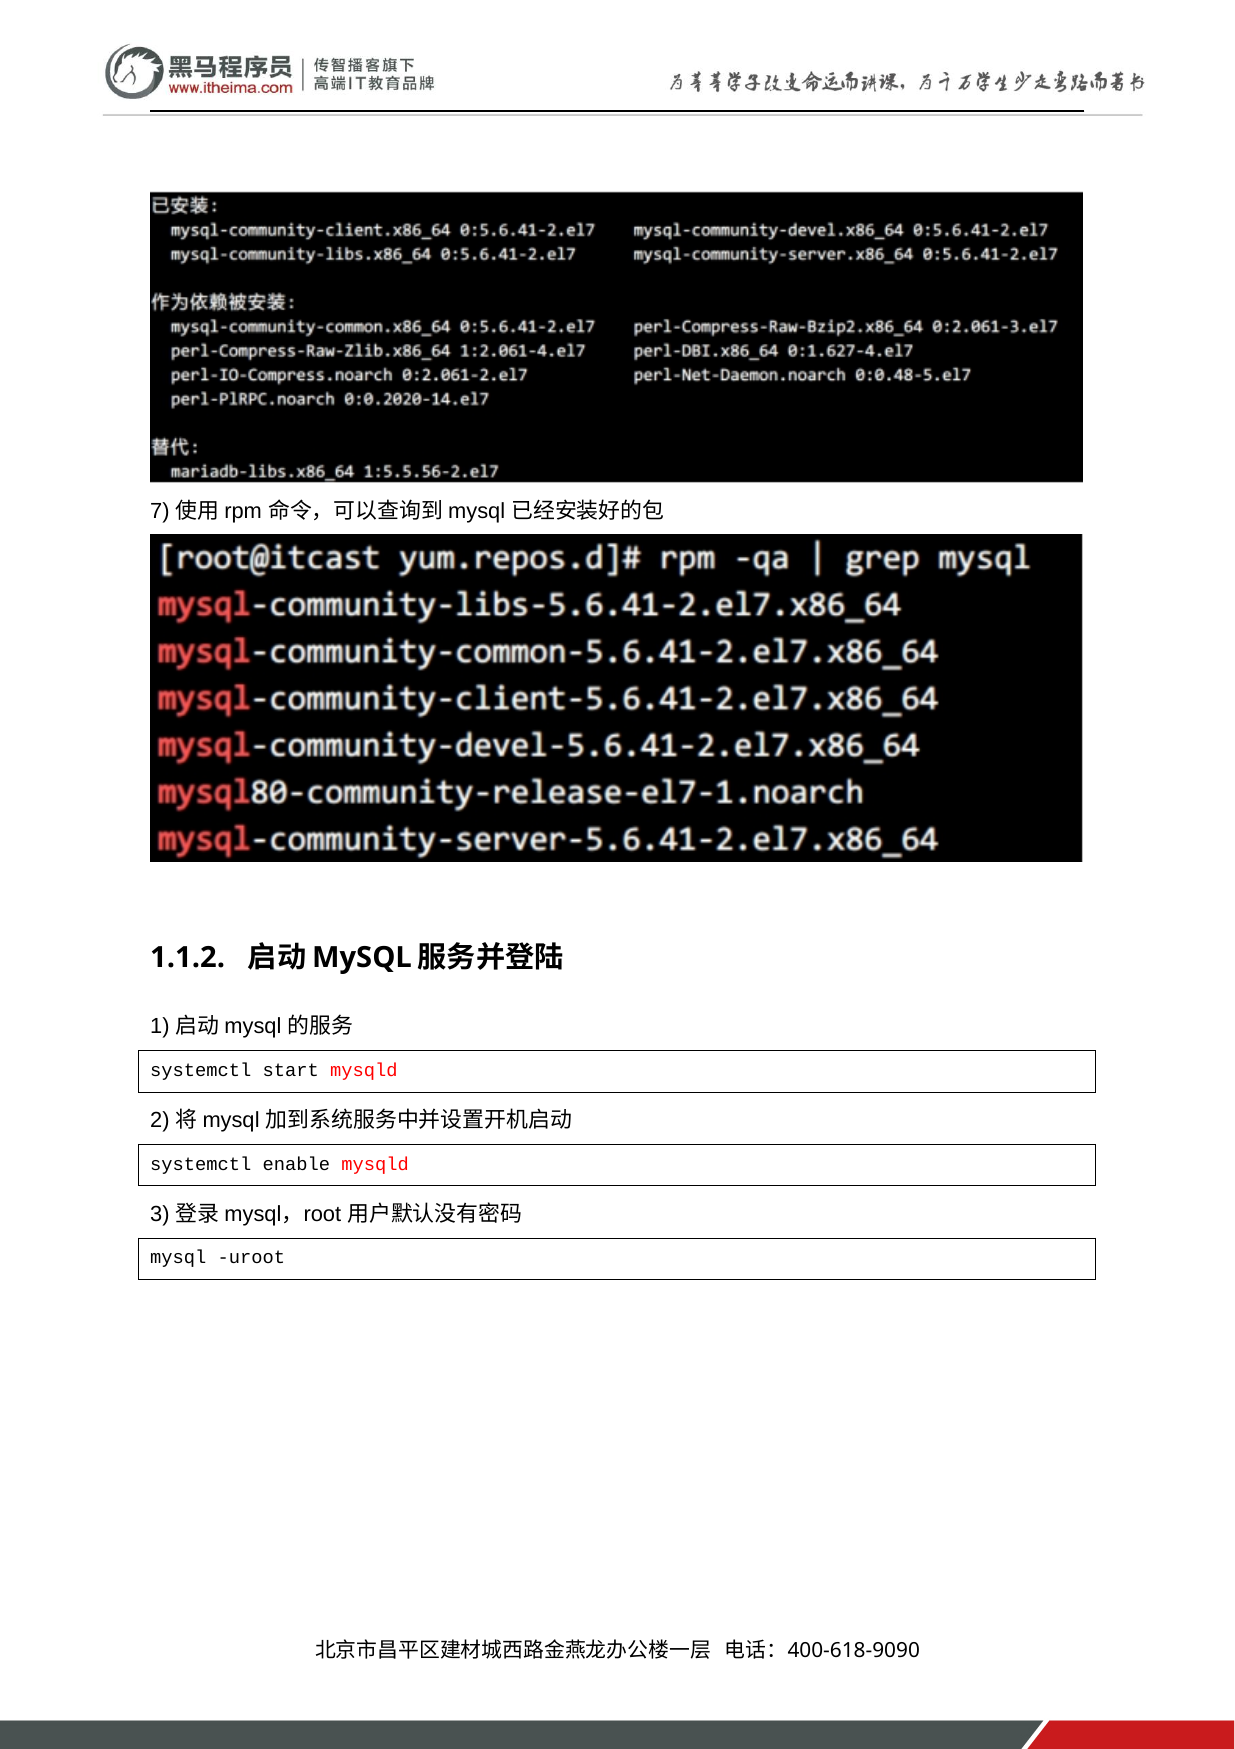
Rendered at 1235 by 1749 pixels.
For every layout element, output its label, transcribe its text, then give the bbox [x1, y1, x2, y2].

table_header mysql -uroot [139, 1239, 1095, 1279]
picture [0, 0, 1235, 123]
text 7) 使用 rpm 命令，可以查询到 mysql 已经安装好的包 [150, 493, 1084, 525]
subtitle 启动MySQL服务并登陆 [150, 934, 1084, 976]
text 3) 登录 mysql，root 用户默认没有密码 [150, 1196, 1084, 1228]
picture [150, 191, 1083, 484]
table_header systemctl start mysqld [139, 1051, 1095, 1092]
table_header systemctl enable mysqld [139, 1145, 1095, 1185]
text 2) 将 mysql 加到系统服务中并设置开机启动 [150, 1102, 1084, 1134]
picture [150, 534, 1084, 862]
picture [0, 1661, 1235, 1749]
text 1) 启动 mysql 的服务 [150, 1008, 1084, 1040]
